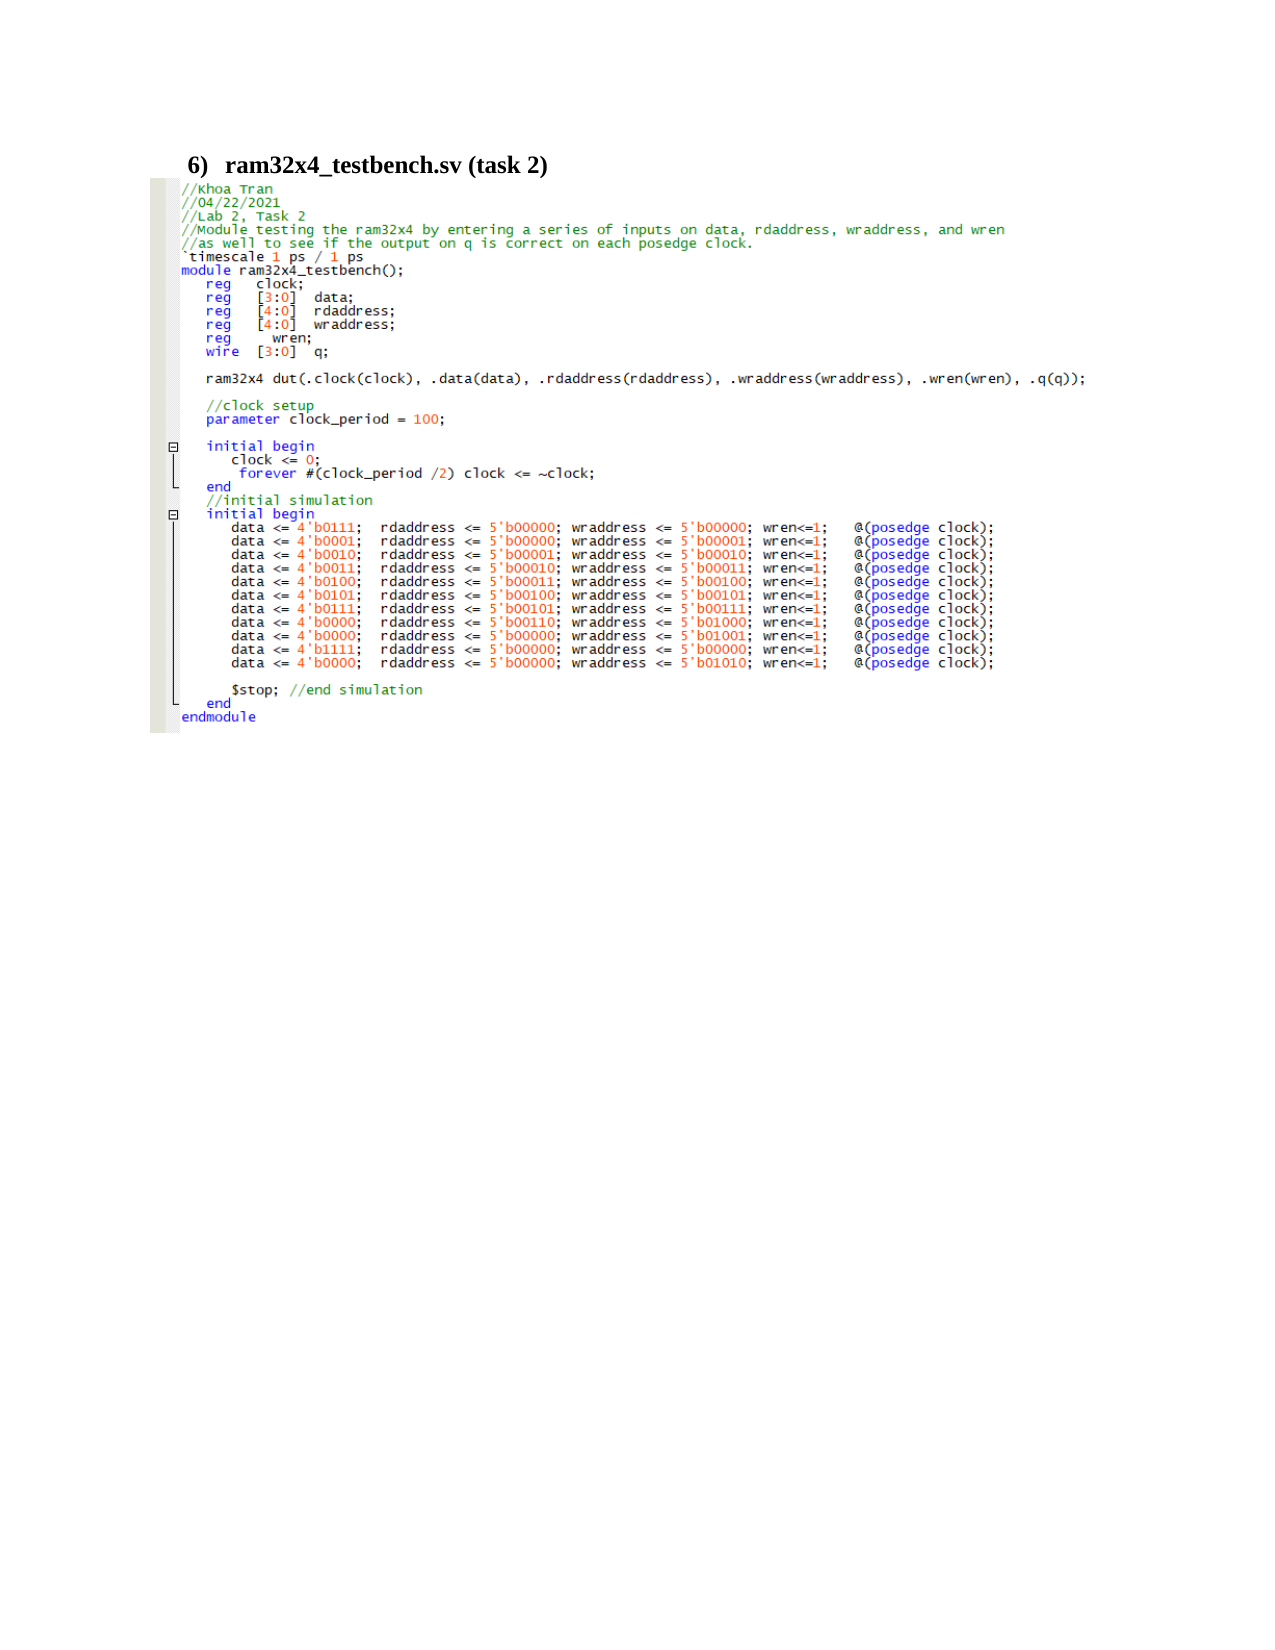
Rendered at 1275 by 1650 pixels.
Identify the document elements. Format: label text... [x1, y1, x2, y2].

picture [150, 178, 1124, 733]
list ram32x4_testbench.sv (task 2) [187, 150, 1125, 179]
